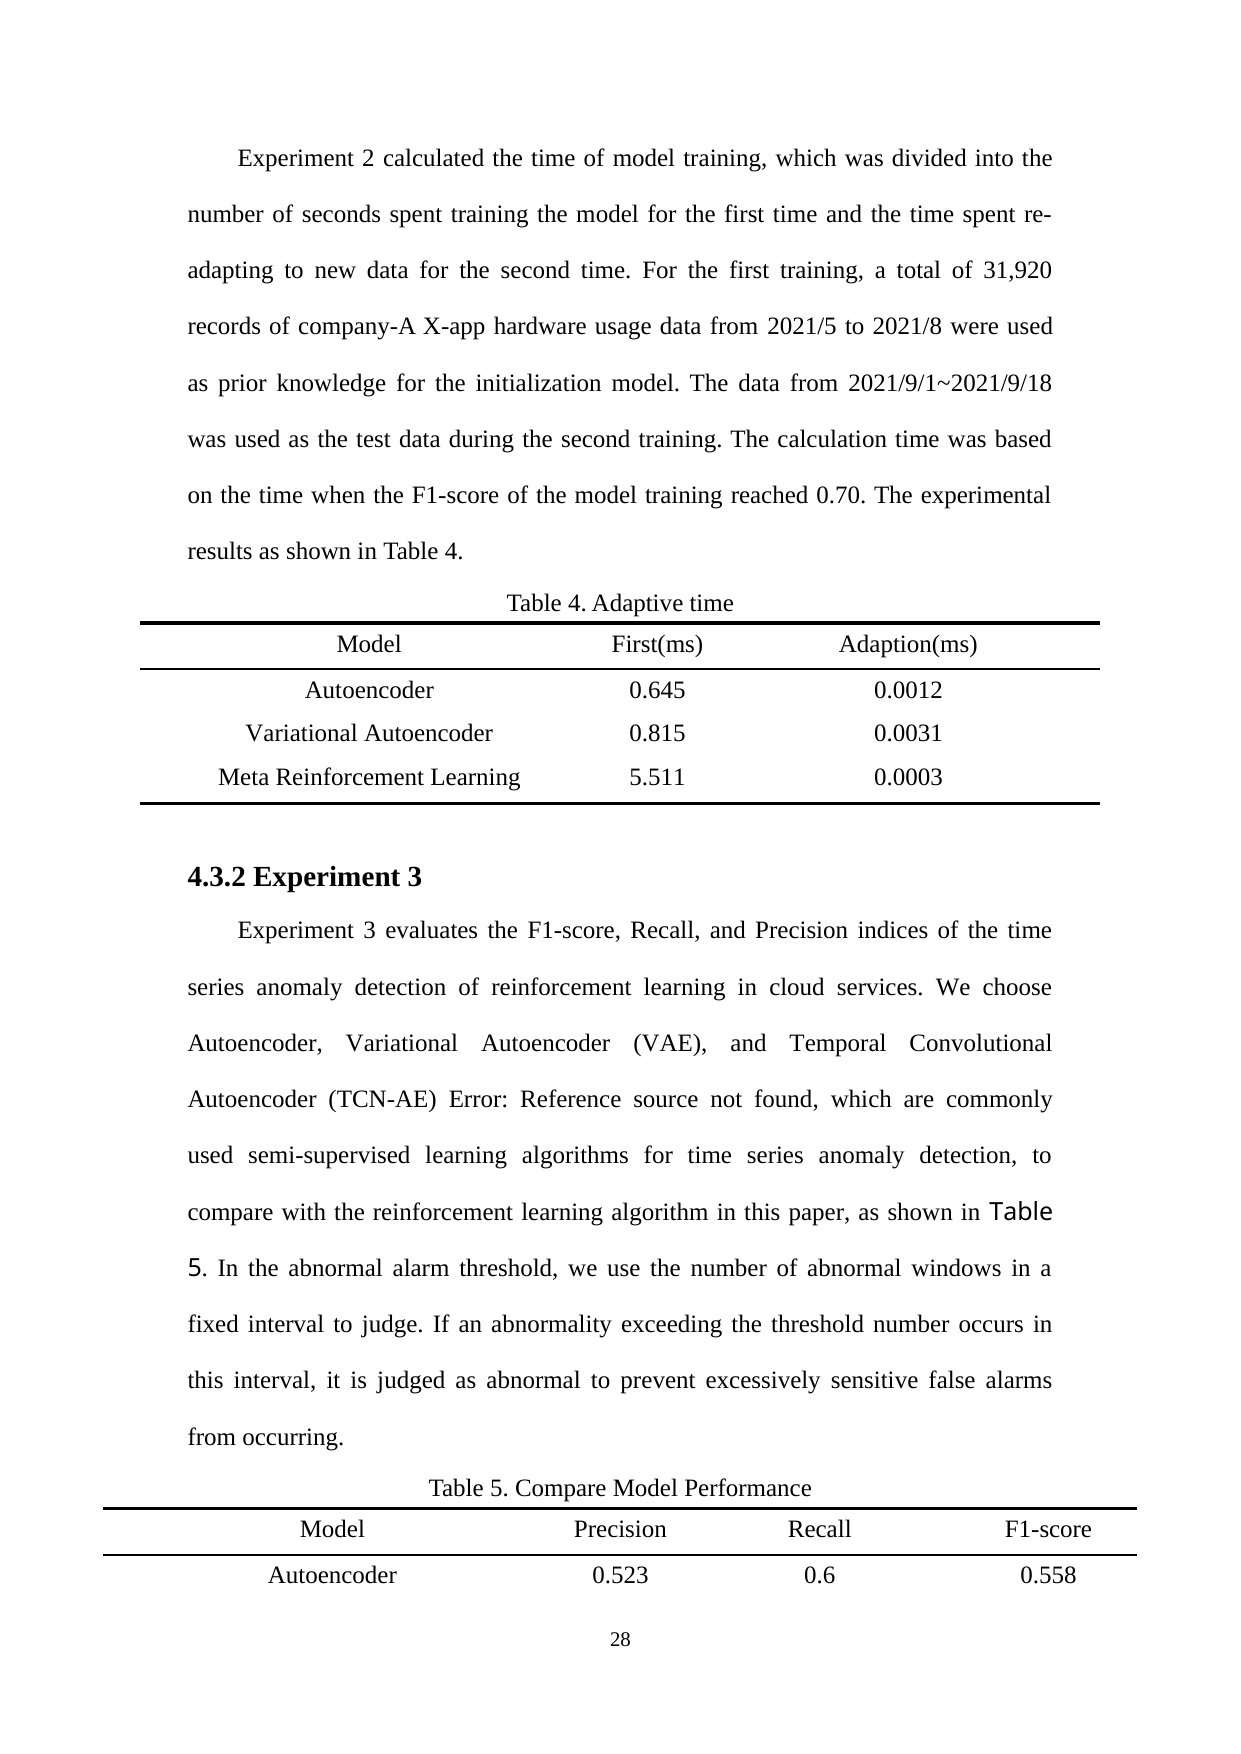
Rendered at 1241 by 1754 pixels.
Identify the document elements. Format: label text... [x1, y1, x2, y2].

text Experiment 2 calculated the time of model training, which was divided into the number of seconds spent training the model for the first time and the time spent re-adapting to new data for the second time. For the first training, a total of 31,920 records of company-A X-app hardware usage data from 2021/5 to 2021/8 were used as prior knowledge for the initialization model. The data from 2021/9/1~2021/9/18 was used as the test data during the second training. The calculation time was based on the time when the F1-score of the model training reached 0.70. The experimental results as shown in Table 4. [187, 138, 1053, 569]
table_header Model [103, 1510, 561, 1553]
table_header First(ms) [598, 625, 716, 668]
table_cell 0.0031 [716, 714, 1100, 758]
table_cell 0.523 [561, 1556, 679, 1599]
table_header Model [140, 625, 598, 668]
table_header F1-score [960, 1510, 1137, 1553]
table_header Adaption(ms) [716, 625, 1100, 668]
table_cell 0.6 [679, 1556, 960, 1599]
table_cell Autoencoder [140, 670, 598, 714]
table_cell 0.0012 [716, 670, 1100, 714]
table_cell Autoencoder [103, 1556, 561, 1599]
table_cell 0.0003 [716, 758, 1100, 802]
table_cell 5.511 [598, 758, 716, 802]
table_header Precision [561, 1510, 679, 1553]
table_cell Variational Autoencoder [140, 714, 598, 758]
table_cell Meta Reinforcement Learning [140, 758, 598, 802]
table_header Recall [679, 1510, 960, 1553]
table_cell 0.645 [598, 670, 716, 714]
table_cell 0.558 [960, 1556, 1137, 1599]
text 4.3.2 Experiment 3 [187, 857, 1053, 894]
table_cell 0.815 [598, 714, 716, 758]
